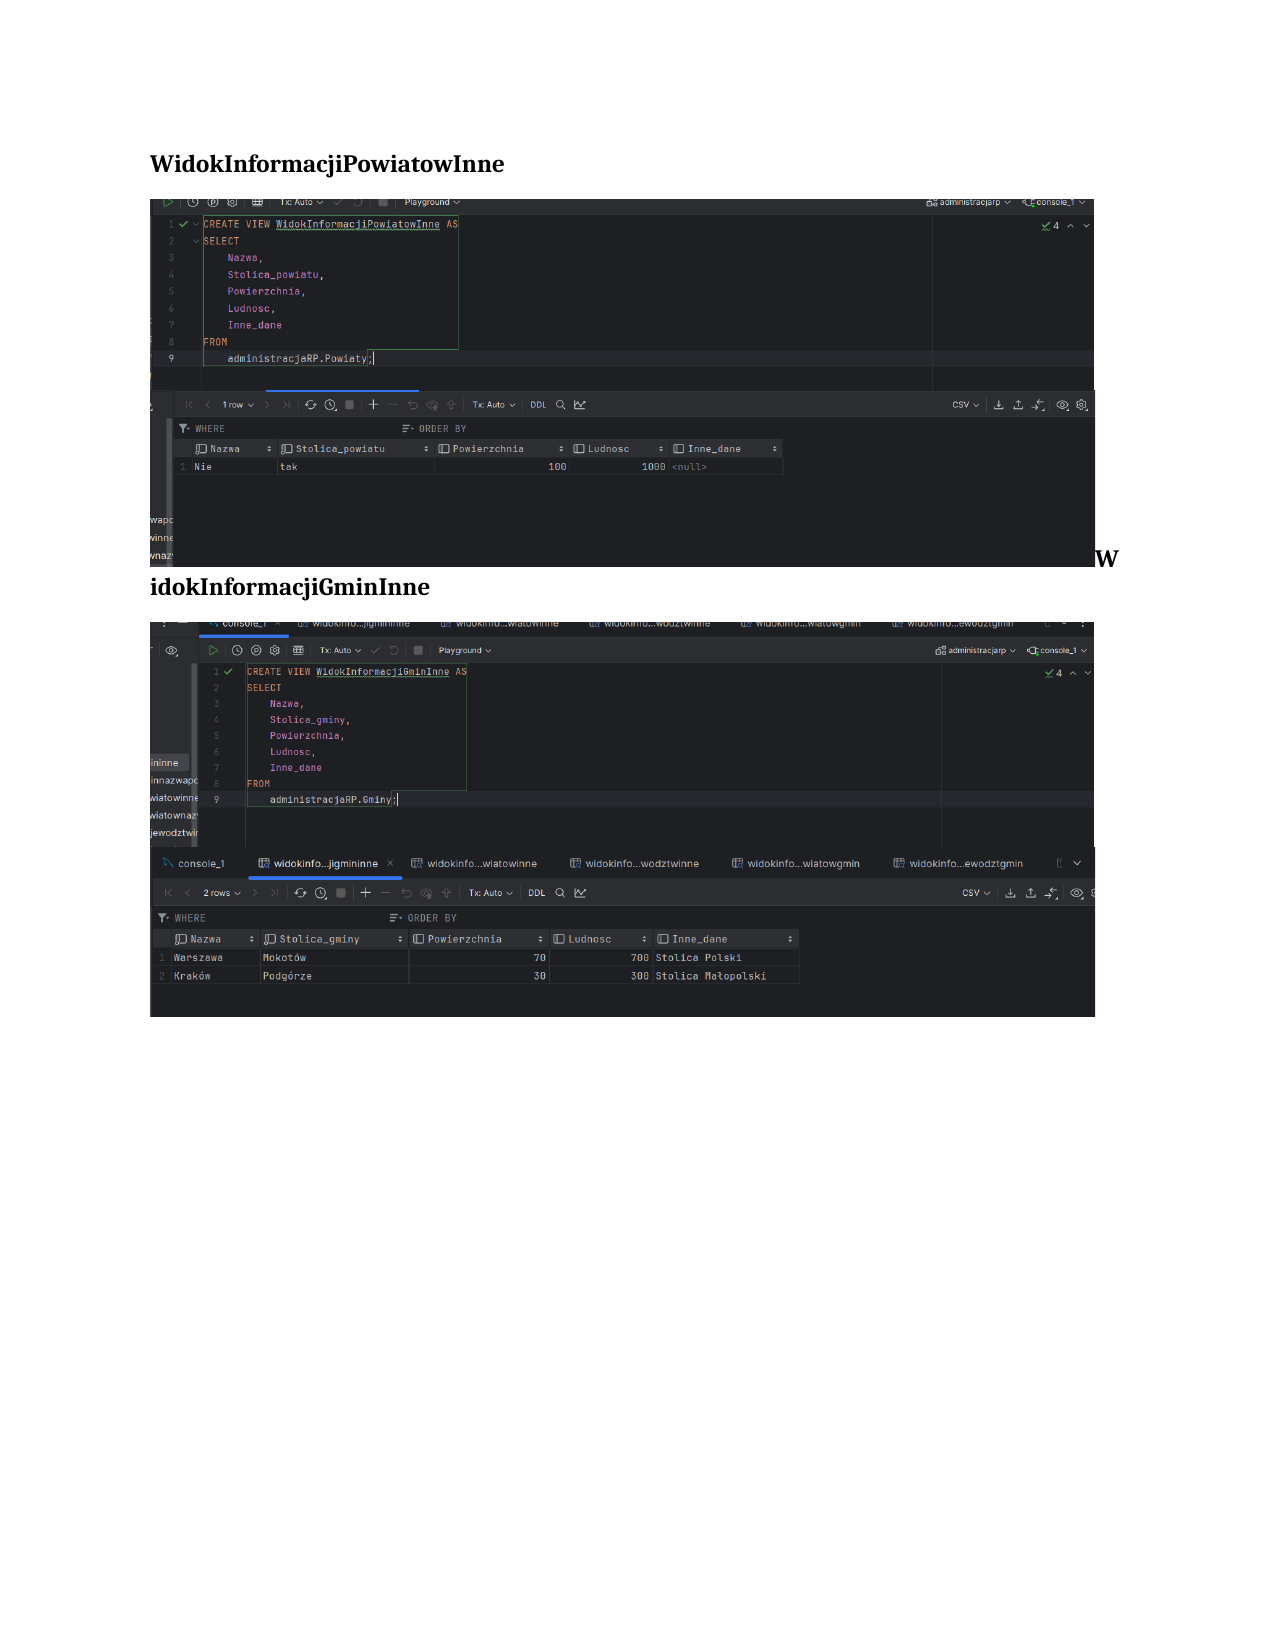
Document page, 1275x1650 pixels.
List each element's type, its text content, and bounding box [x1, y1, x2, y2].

picture [150, 622, 1096, 1017]
text WidokInformacjiPowiatowInne [150, 150, 1125, 179]
picture [150, 199, 1096, 567]
